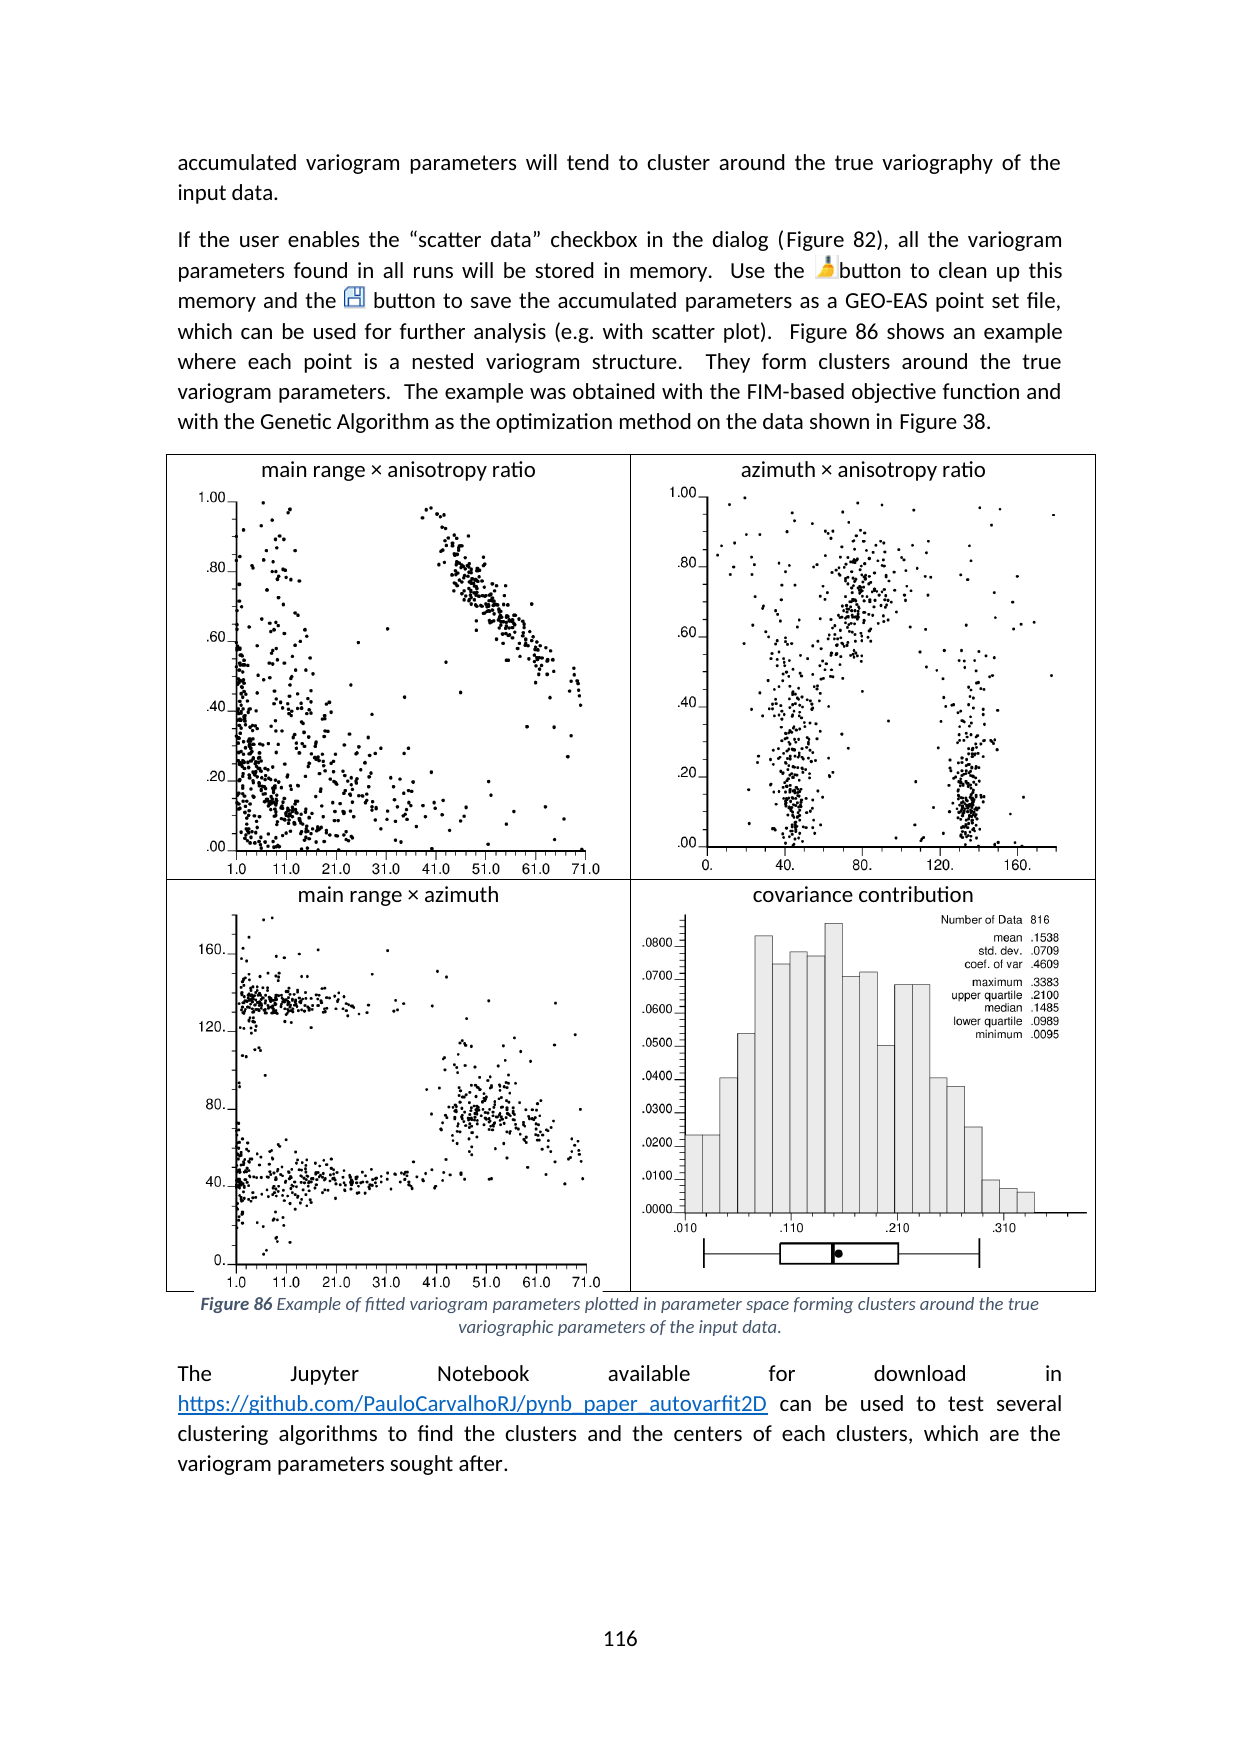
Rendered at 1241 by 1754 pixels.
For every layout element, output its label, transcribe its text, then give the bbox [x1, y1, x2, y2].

picture [815, 255, 839, 279]
text Figure 86 Example of fitted variogram parameters plotted in parameter space forming clusters around the true variographic parameters of the input data. [177, 1292, 1063, 1338]
text The Jupyter Notebook available for download in https://github.com/PauloCarvalhoRJ/pynb_paper_autovarfit2D can be used to test several clustering algorithms to find the clusters and the centers of each clusters, which are the variogram parameters sought after. [177, 1359, 1063, 1477]
table_cell covariance contribution [631, 880, 1095, 1291]
picture [636, 908, 1091, 1268]
table_header azimuth × anisotropy ratio [631, 455, 1095, 879]
text If the user enables the “scatter data” checkbox in the dialog (Figure 82), all the variogram parameters found in all runs will be stored in memory. Use the button to clean up this memory and the button to save the accumulated parameters as a GEO-EAS point set file, which can be used for further analysis (e.g. with scatter plot). Figure 86 shows an example where each point is a nested variogram structure. They form clusters around the true variogram parameters. The example was obtained with the FIM-based objective function and with the Genetic Algorithm as the optimization method on the data shown in Figure 38. [177, 225, 1063, 435]
table_cell main range × azimuth [167, 880, 630, 1291]
picture [667, 483, 1059, 872]
picture [194, 908, 603, 1292]
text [177, 148, 1063, 206]
picture [193, 483, 604, 879]
picture [344, 286, 366, 309]
table_header main range × anisotropy ratio [167, 455, 630, 879]
